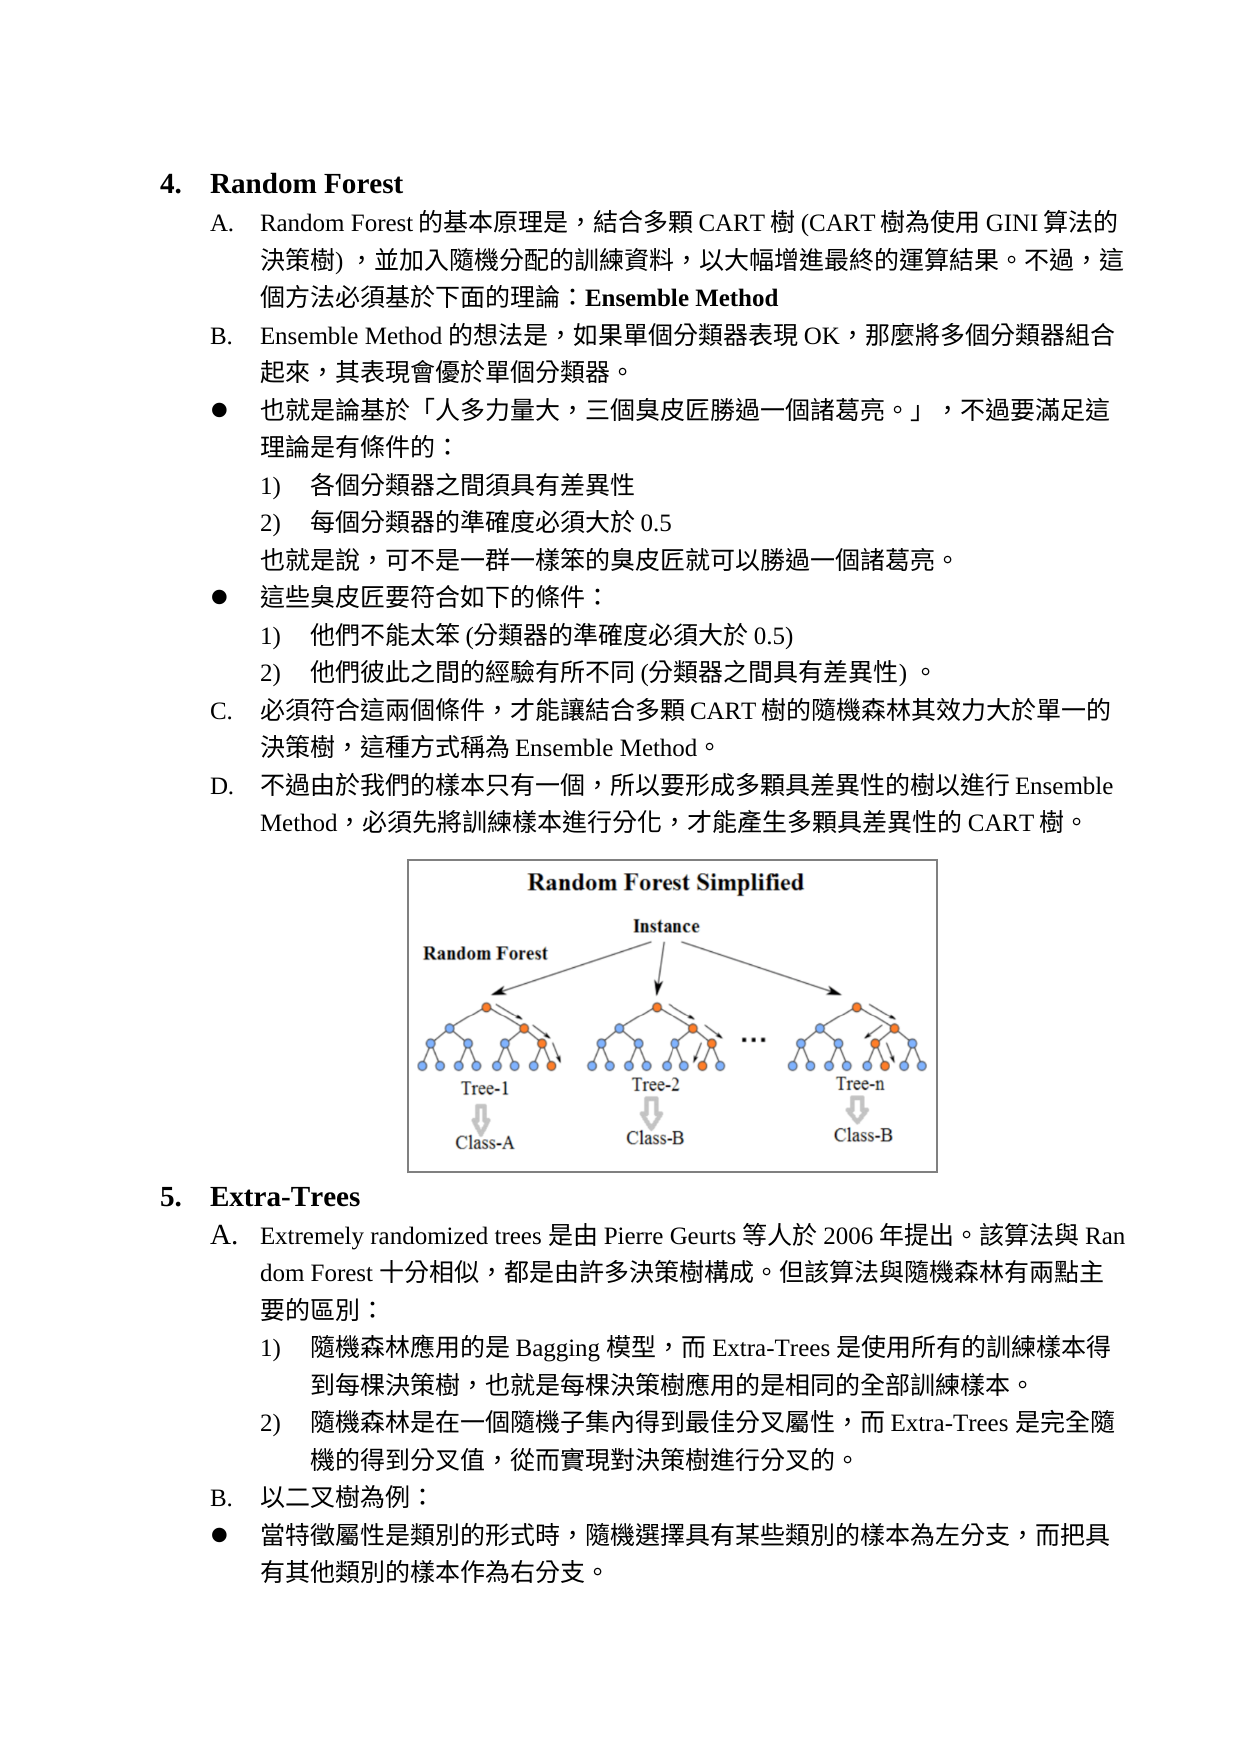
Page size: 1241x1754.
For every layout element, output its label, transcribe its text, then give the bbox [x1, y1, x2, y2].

list Extra-Trees [160, 1177, 1128, 1214]
list 這些臭皮匠要符合如下的條件： [210, 577, 1128, 614]
list 他們不能太笨 (分類器的準確度必須大於0.5) [260, 614, 1128, 652]
list 每個分類器的準確度必須大於 0.5 [260, 502, 1128, 539]
list Ensemble Method 的想法是，如果單個分類器表現OK，那麼將多個分類器組合起來，其表現會優於單個分類器。 [210, 314, 1128, 389]
list Random Forest [160, 164, 1128, 202]
list 他們彼此之間的經驗有所不同 (分類器之間具有差異性) 。 [260, 652, 1128, 689]
list 以二叉樹為例： [210, 1477, 1128, 1514]
list 隨機森林是在一個隨機子集內得到最佳分叉屬性，而 Extra-Trees 是完全隨機的得到分叉值，從而實現對決策樹進行分叉的。 [260, 1402, 1128, 1477]
list 隨機森林應用的是 Bagging 模型，而 Extra-Trees 是使用所有的訓練樣本得到每棵決策樹，也就是每棵決策樹應用的是相同的全部訓練樣本。 [260, 1327, 1128, 1402]
picture [409, 861, 936, 1171]
list Extremely randomized trees 是由 Pierre Geurts 等人於 2006 年提出。該算法與 Random Forest 十分相似，都是由許多決策樹構成。但該算法與隨機森林有兩點主要的區別： [210, 1214, 1128, 1327]
list 當特徵屬性是類別的形式時，隨機選擇具有某些類別的樣本為左分支，而把具有其他類別的樣本作為右分支。 [210, 1514, 1128, 1589]
list 各個分類器之間須具有差異性 [260, 464, 1128, 502]
list Random Forest的基本原理是，結合多顆CART樹 (CART樹為使用GINI算法的決策樹) ，並加入隨機分配的訓練資料，以大幅增進最終的運算結果。不過，這個方法必須基於下面的理論：Ensemble Method [210, 202, 1128, 314]
list 必須符合這兩個條件，才能讓結合多顆CART樹的隨機森林其效力大於單一的決策樹，這種方式稱為Ensemble Method。 [210, 689, 1128, 764]
list 也就是論基於「人多力量大，三個臭皮匠勝過一個諸葛亮。」，不過要滿足這理論是有條件的： [210, 389, 1128, 464]
text 也就是說，可不是一群一樣笨的臭皮匠就可以勝過一個諸葛亮。 [260, 539, 1128, 577]
list 不過由於我們的樣本只有一個，所以要形成多顆具差異性的樹以進行Ensemble Method，必須先將訓練樣本進行分化，才能產生多顆具差異性的CART樹。 [210, 764, 1128, 839]
